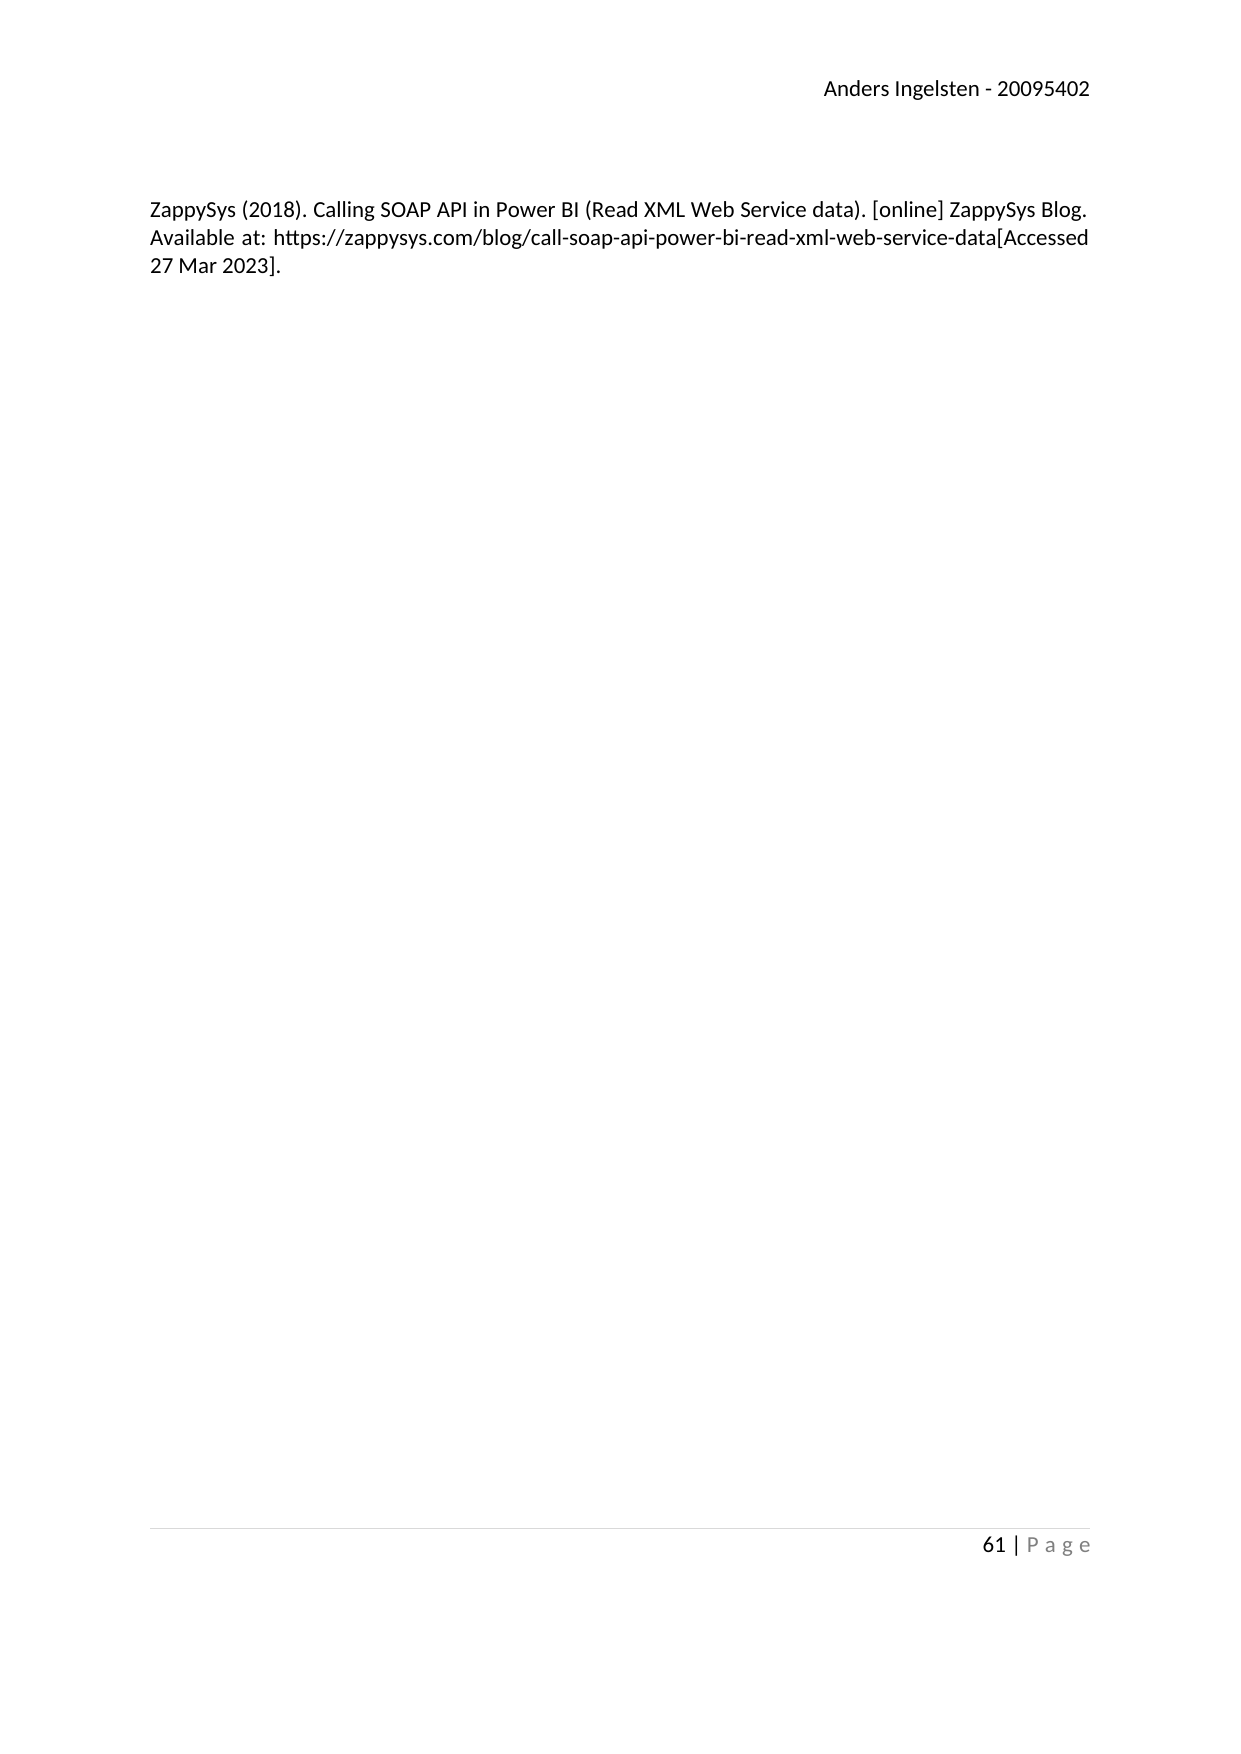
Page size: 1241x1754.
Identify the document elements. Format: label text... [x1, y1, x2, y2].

text ZappySys (2018). Calling SOAP API in Power BI (Read XML Web Service data). [online] ZappySys Blog. Available at: https://zappysys.com/blog/call-soap-api-power-bi-read-xml-web-service-data[Accessed 27 Mar 2023]. [150, 195, 1090, 279]
